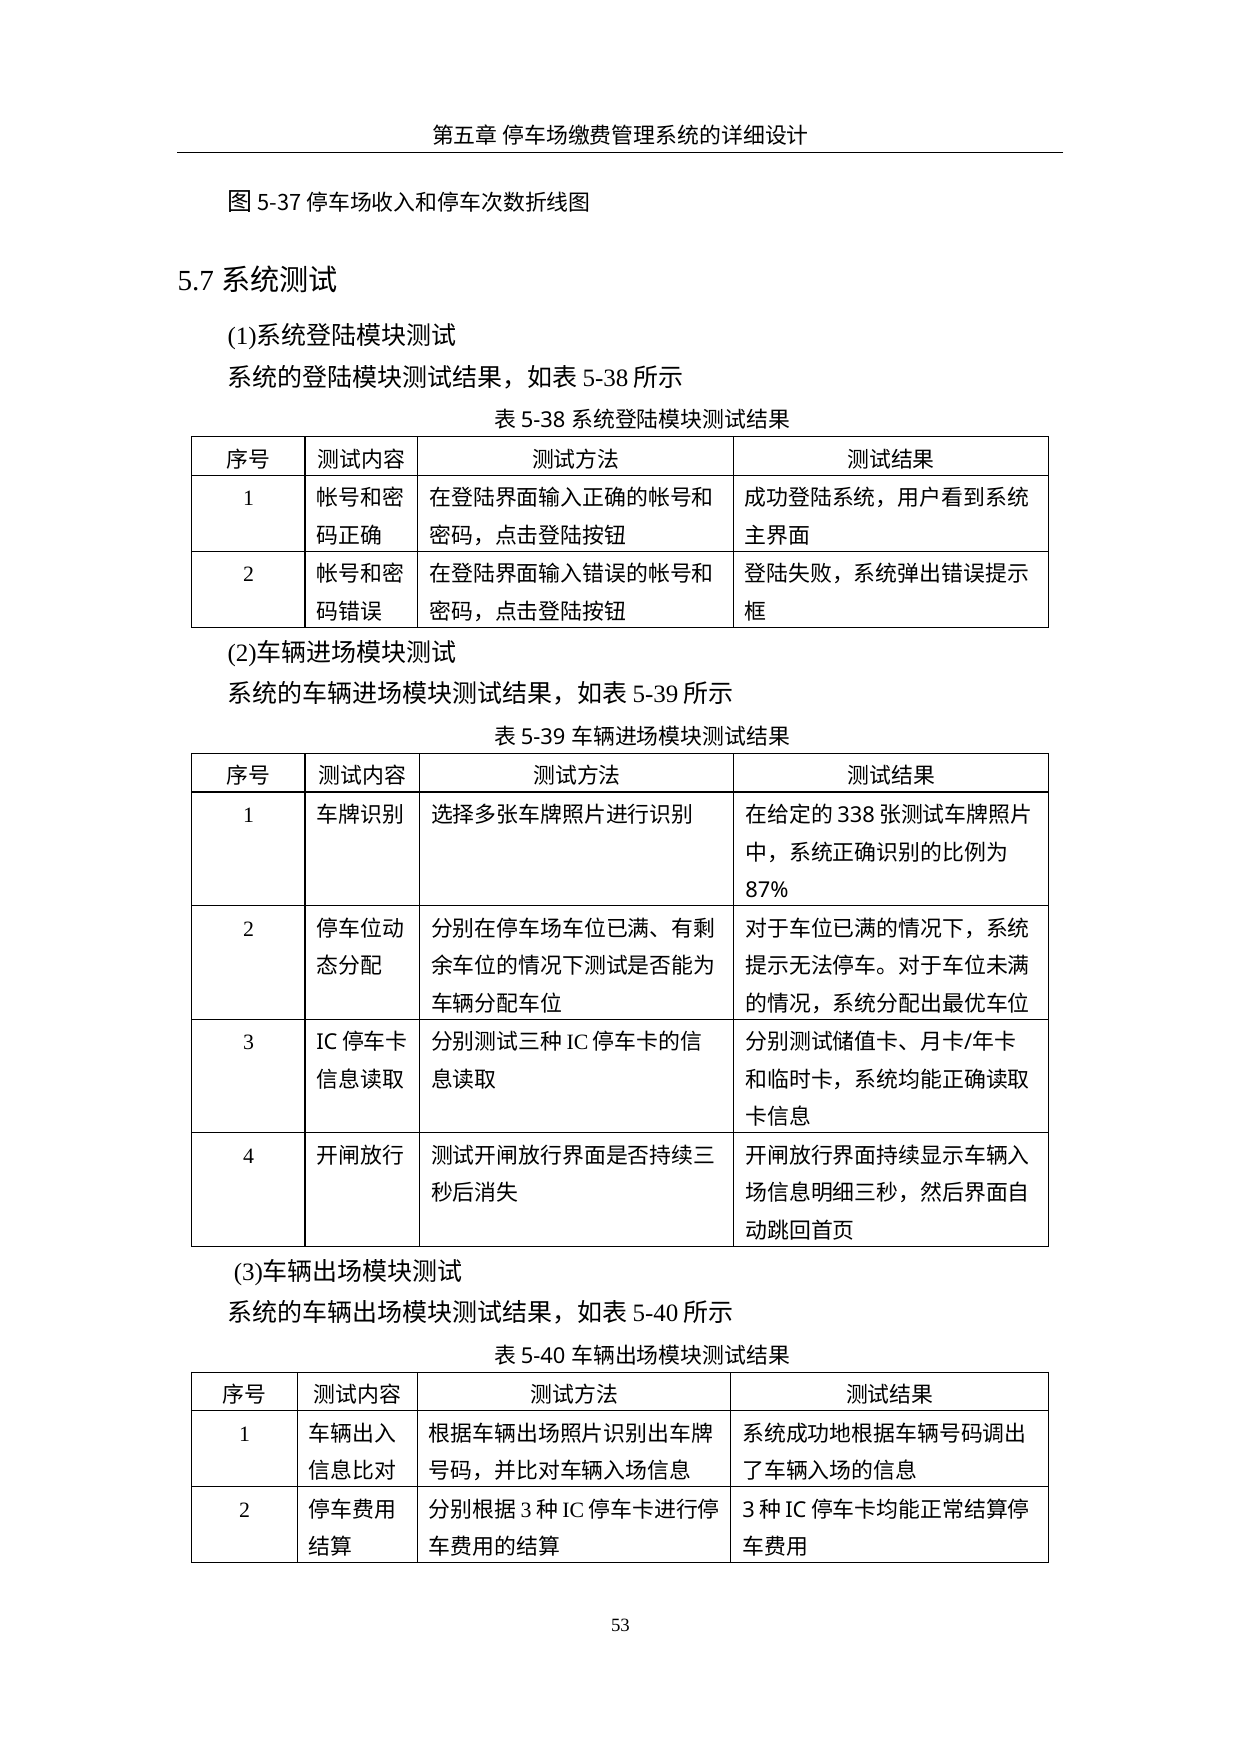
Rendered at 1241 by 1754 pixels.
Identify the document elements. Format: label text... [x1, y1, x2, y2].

text 系统的车辆进场模块测试结果，如表5-39所示 [177, 669, 1063, 711]
table_header 测试方法 [420, 754, 733, 791]
table_cell 1 [192, 793, 304, 905]
text 系统的登陆模块测试结果，如表5-38所示 [177, 353, 1063, 394]
table_header 测试结果 [734, 437, 1048, 475]
table_cell 1 [192, 476, 304, 551]
table_cell 帐号和密码错误 [306, 552, 417, 627]
table_cell 3种IC停车卡均能正常结算停车费用 [731, 1487, 1048, 1562]
table_cell 2 [192, 906, 304, 1018]
table_header 序号 [192, 437, 304, 475]
table_cell 3 [192, 1020, 304, 1132]
table_header 测试内容 [306, 754, 419, 791]
table_cell 在登陆界面输入错误的帐号和密码，点击登陆按钮 [418, 552, 733, 627]
table_cell 开闸放行 [306, 1133, 419, 1246]
table_header 测试方法 [418, 1373, 730, 1410]
table_cell 开闸放行界面持续显示车辆入场信息明细三秒，然后界面自动跳回首页 [734, 1133, 1048, 1246]
table_header 序号 [192, 754, 304, 791]
text 表5-39 车辆进场模块测试结果 [177, 711, 1063, 753]
text (2)车辆进场模块测试 [177, 628, 1063, 669]
table_cell 帐号和密码正确 [306, 476, 417, 551]
text 系统的车辆出场模块测试结果，如表5-40所示 [177, 1288, 1063, 1330]
table_header 测试结果 [731, 1373, 1048, 1410]
table_header 序号 [192, 1373, 297, 1410]
table_cell 在登陆界面输入正确的帐号和密码，点击登陆按钮 [418, 476, 733, 551]
table_cell 分别在停车场车位已满、有剩余车位的情况下测试是否能为车辆分配车位 [420, 906, 733, 1018]
table_cell 1 [192, 1411, 297, 1486]
table_cell 成功登陆系统，用户看到系统主界面 [734, 476, 1048, 551]
table_cell 测试开闸放行界面是否持续三秒后消失 [420, 1133, 733, 1246]
table_cell 系统成功地根据车辆号码调出了车辆入场的信息 [731, 1411, 1048, 1486]
table_cell 在给定的338张测试车牌照片中，系统正确识别的比例为87% [734, 793, 1048, 905]
table_cell 对于车位已满的情况下，系统提示无法停车。对于车位未满的情况，系统分配出最优车位 [734, 906, 1048, 1018]
table_cell 分别根据3种IC停车卡进行停车费用的结算 [418, 1487, 730, 1562]
text 图5-37 停车场收入和停车次数折线图 [177, 177, 1063, 219]
table_cell 选择多张车牌照片进行识别 [420, 793, 733, 905]
table_header 测试结果 [734, 754, 1048, 791]
table_cell 分别测试三种IC停车卡的信息读取 [420, 1020, 733, 1132]
table_header 测试内容 [306, 437, 417, 475]
table_cell 车辆出入信息比对 [298, 1411, 417, 1486]
table_cell IC停车卡信息读取 [306, 1020, 419, 1132]
text (3)车辆出场模块测试 [177, 1247, 1063, 1288]
table_header 测试内容 [298, 1373, 417, 1410]
table_cell 车牌识别 [306, 793, 419, 905]
table_header 测试方法 [418, 437, 733, 475]
table_cell 4 [192, 1133, 304, 1246]
text 5.7 系统测试 [177, 256, 1063, 299]
text 表5-38 系统登陆模块测试结果 [177, 394, 1063, 436]
table_cell 分别测试储值卡、月卡/年卡和临时卡，系统均能正确读取卡信息 [734, 1020, 1048, 1132]
text 表5-40 车辆出场模块测试结果 [177, 1330, 1063, 1372]
table_cell 2 [192, 552, 304, 627]
table_cell 登陆失败，系统弹出错误提示框 [734, 552, 1048, 627]
table_cell 停车位动态分配 [306, 906, 419, 1018]
text (1)系统登陆模块测试 [177, 311, 1063, 353]
table_cell 2 [192, 1487, 297, 1562]
table_cell 根据车辆出场照片识别出车牌号码，并比对车辆入场信息 [418, 1411, 730, 1486]
table_cell 停车费用结算 [298, 1487, 417, 1562]
